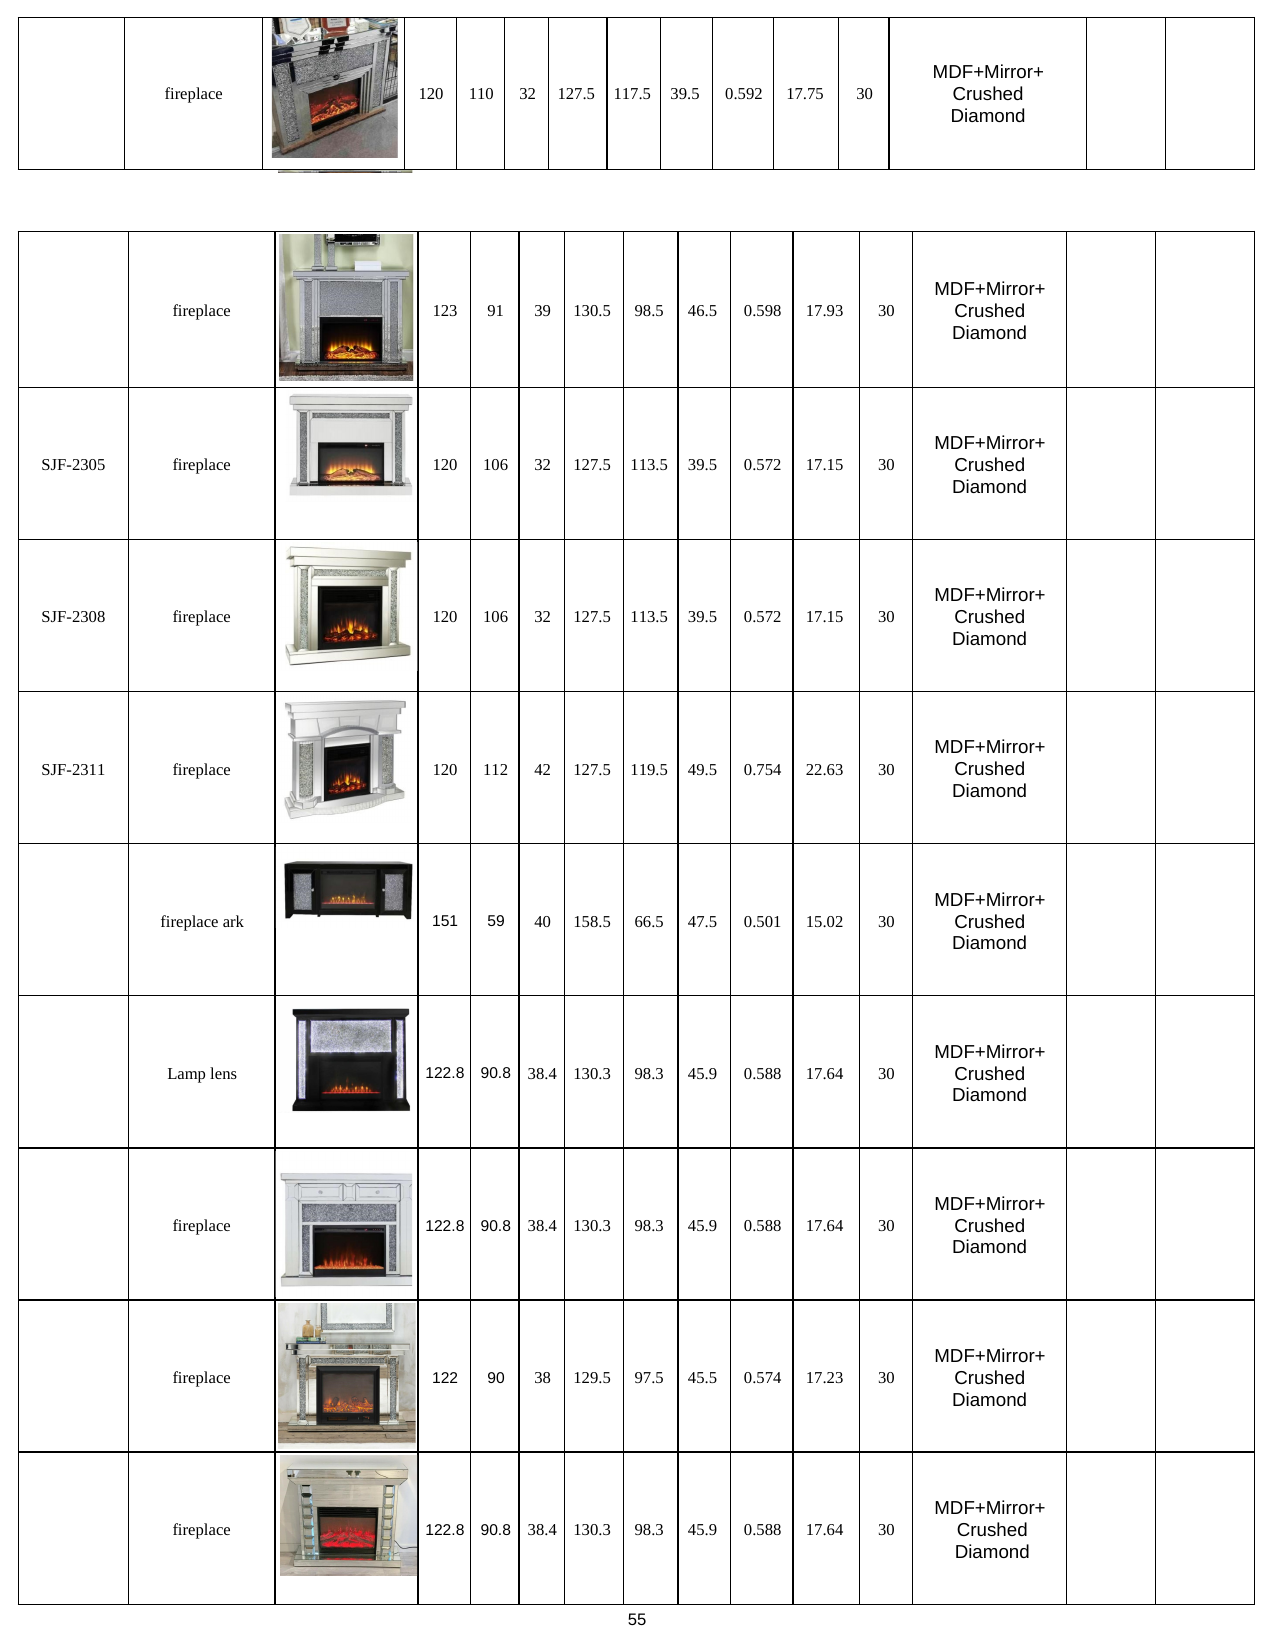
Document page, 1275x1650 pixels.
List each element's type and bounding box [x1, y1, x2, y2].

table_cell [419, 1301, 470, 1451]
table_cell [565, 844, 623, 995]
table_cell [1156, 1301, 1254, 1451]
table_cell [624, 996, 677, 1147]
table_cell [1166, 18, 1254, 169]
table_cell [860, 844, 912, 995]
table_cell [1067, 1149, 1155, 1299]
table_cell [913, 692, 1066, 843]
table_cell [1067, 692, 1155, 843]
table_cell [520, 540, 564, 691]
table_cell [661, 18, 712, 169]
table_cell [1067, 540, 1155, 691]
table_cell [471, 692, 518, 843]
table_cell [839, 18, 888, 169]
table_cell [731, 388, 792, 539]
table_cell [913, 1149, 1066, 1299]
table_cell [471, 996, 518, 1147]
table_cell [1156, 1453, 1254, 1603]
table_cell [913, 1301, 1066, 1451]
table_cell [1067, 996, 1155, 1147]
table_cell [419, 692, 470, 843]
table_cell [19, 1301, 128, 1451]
picture [275, 1151, 413, 1297]
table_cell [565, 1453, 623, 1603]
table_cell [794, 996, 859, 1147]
picture [278, 234, 414, 381]
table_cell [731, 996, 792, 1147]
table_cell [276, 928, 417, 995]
picture [278, 542, 418, 671]
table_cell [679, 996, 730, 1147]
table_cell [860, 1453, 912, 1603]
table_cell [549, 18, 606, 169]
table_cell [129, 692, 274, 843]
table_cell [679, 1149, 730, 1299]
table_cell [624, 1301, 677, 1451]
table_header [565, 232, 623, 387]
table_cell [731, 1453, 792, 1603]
picture [279, 695, 414, 823]
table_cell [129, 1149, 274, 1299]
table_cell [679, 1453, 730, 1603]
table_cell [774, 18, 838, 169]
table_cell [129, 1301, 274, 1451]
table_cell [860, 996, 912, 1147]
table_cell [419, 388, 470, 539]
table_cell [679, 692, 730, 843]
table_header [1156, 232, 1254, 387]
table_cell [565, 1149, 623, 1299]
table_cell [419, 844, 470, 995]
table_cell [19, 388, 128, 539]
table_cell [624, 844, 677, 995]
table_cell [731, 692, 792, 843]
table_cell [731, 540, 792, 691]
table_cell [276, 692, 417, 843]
picture [285, 390, 417, 502]
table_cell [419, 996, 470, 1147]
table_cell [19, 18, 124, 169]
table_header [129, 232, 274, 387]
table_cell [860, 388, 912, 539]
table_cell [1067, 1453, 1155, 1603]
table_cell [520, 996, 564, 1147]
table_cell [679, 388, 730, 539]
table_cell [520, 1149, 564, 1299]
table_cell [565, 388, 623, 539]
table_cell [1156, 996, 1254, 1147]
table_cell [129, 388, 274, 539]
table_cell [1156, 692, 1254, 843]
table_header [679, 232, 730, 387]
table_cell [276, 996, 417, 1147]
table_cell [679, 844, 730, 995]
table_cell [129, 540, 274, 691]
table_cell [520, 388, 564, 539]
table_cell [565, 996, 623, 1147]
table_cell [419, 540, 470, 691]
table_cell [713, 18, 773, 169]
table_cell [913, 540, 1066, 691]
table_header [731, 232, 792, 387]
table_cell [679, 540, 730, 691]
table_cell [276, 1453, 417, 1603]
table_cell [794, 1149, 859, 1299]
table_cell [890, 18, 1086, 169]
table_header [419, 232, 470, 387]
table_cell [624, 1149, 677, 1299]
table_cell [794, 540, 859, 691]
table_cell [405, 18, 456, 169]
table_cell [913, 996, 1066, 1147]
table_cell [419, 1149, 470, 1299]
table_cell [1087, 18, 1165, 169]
picture [271, 18, 398, 158]
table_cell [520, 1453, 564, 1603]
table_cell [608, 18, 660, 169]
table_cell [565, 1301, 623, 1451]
picture [277, 999, 415, 1113]
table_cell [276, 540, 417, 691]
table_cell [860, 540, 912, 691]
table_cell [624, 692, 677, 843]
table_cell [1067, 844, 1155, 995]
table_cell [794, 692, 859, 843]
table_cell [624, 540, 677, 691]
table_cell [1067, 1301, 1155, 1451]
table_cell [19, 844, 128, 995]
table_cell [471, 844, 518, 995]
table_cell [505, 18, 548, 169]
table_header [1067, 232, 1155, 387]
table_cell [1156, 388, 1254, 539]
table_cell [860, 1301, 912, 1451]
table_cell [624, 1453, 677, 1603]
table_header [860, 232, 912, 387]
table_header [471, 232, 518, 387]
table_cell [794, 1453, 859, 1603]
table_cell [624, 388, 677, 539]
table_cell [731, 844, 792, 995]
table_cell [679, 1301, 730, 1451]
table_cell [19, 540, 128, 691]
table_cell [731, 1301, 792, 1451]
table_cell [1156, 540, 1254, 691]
picture [278, 1303, 416, 1449]
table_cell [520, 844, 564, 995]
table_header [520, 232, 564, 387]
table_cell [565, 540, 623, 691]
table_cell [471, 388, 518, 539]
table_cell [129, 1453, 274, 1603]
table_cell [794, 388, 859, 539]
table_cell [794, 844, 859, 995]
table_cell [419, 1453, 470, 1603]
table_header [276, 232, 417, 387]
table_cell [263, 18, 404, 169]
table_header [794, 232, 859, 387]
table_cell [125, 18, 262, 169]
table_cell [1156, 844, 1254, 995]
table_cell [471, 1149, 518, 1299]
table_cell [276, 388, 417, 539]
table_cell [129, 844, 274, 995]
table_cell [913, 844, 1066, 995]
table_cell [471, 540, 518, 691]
picture [280, 1455, 418, 1576]
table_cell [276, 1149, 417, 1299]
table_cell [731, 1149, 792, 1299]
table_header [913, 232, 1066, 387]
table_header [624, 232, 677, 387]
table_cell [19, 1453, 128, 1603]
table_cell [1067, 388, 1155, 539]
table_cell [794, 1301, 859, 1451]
picture [275, 847, 417, 928]
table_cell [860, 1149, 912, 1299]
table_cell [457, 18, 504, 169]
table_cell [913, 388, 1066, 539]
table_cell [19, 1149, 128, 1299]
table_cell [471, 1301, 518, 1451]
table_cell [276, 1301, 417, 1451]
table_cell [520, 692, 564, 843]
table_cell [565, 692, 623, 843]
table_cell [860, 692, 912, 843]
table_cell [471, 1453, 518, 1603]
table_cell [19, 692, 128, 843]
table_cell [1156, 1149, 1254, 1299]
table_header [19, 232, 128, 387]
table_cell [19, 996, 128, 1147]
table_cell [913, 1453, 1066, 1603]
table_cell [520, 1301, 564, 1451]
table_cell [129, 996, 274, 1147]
